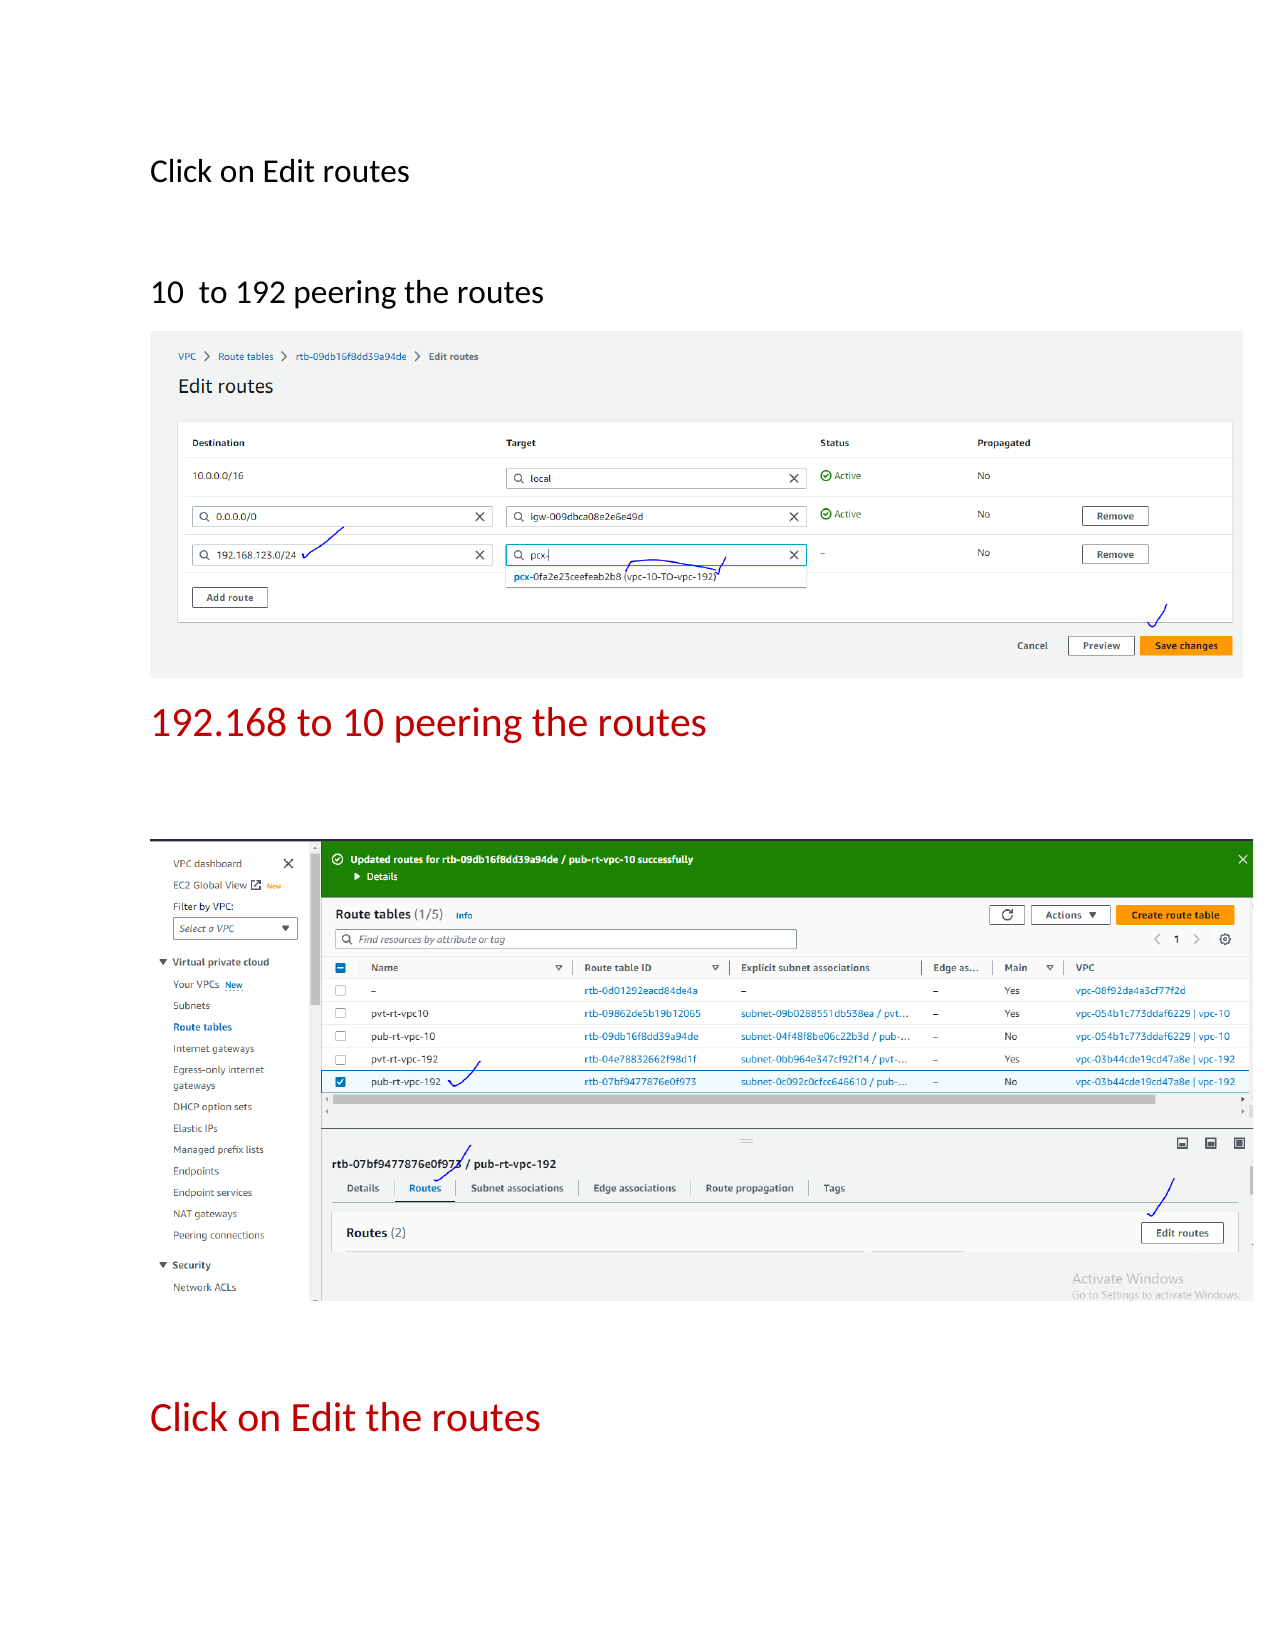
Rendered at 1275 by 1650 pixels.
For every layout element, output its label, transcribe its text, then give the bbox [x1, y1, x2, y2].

text 192.168 to 10 peering the routes [150, 696, 1125, 747]
picture [150, 331, 1244, 678]
picture [150, 839, 1254, 1301]
text 10 to 192 peering the routes [150, 271, 1125, 312]
text Click on Edit routes [150, 150, 1125, 191]
text Click on Edit the routes [150, 1391, 1125, 1441]
